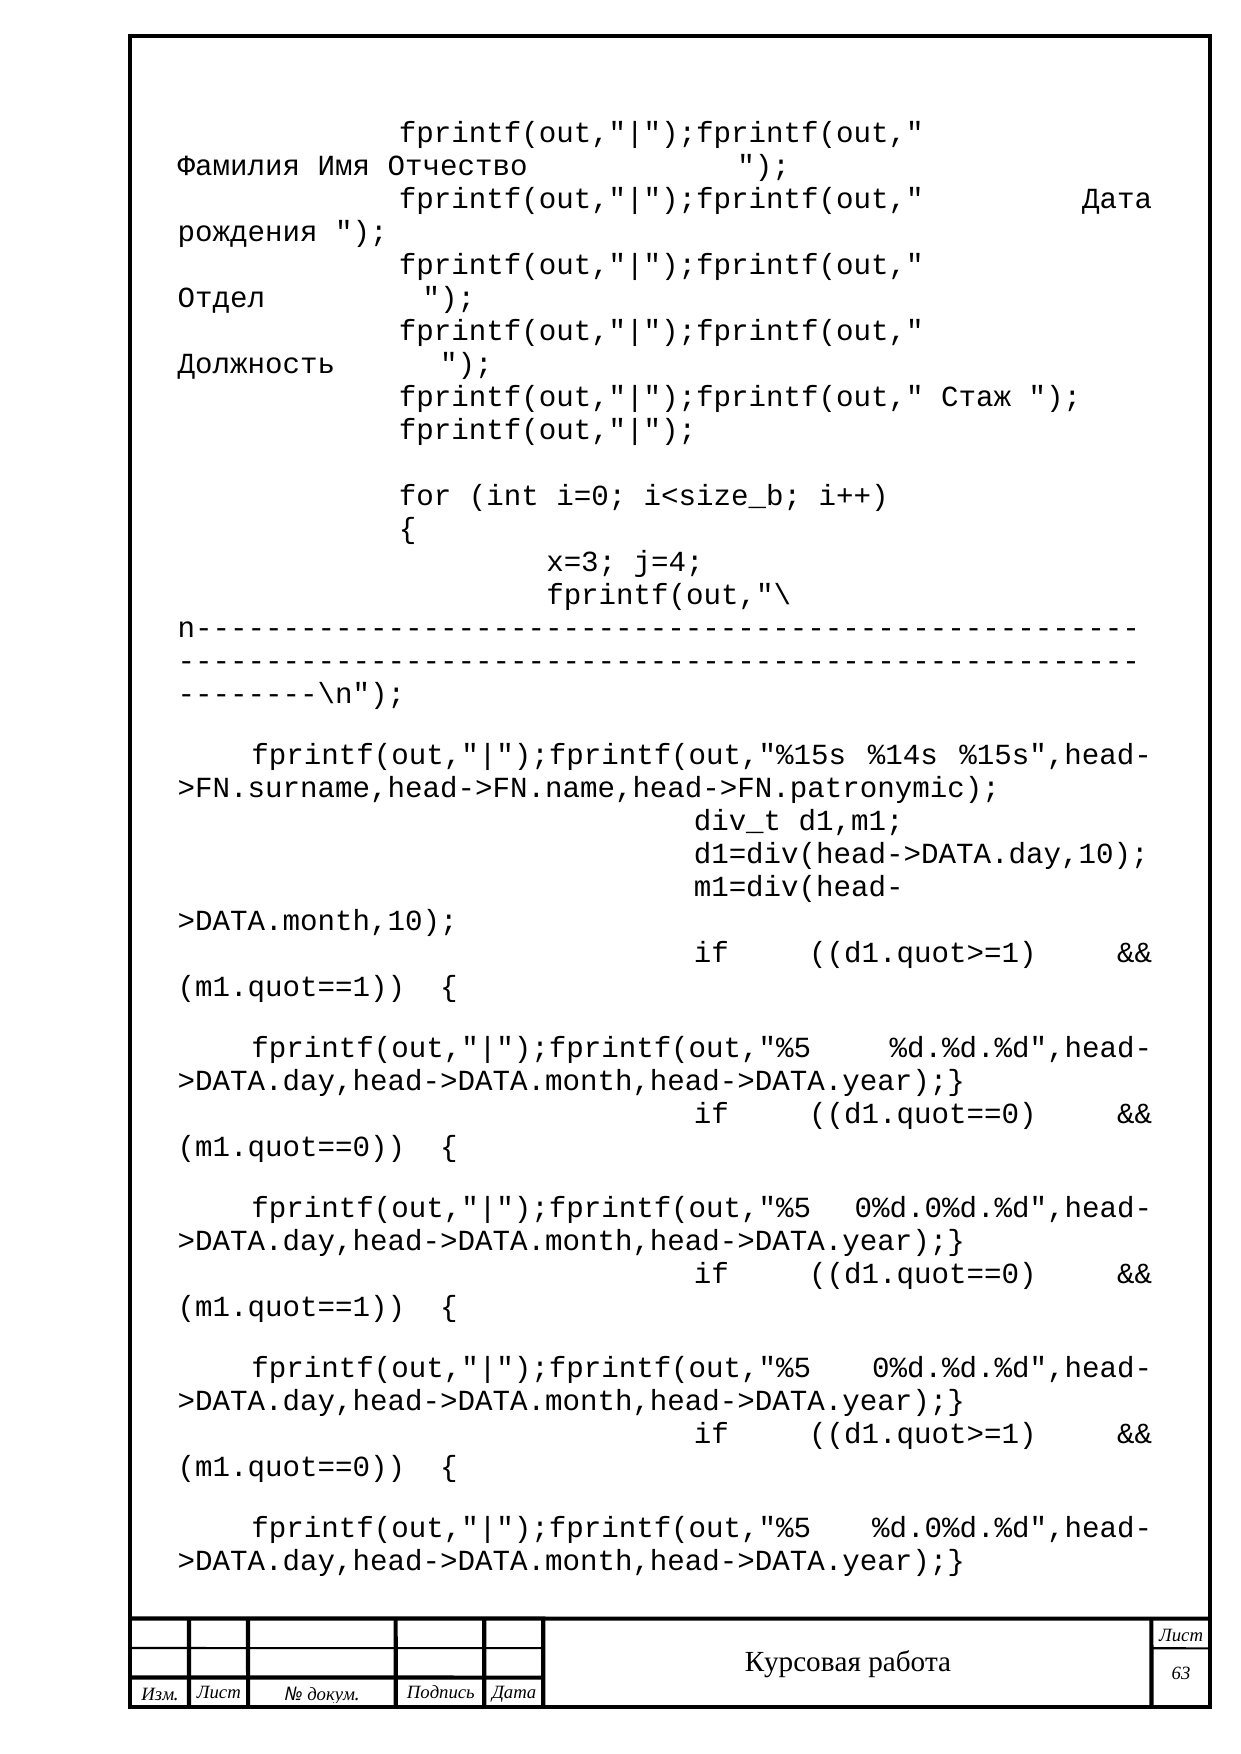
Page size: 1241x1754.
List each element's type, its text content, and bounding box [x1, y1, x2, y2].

text fprintf(out,"|");fprintf(out," Должность "); [177, 316, 1152, 382]
text for (int i=0; i<size_b; i++) [177, 481, 1152, 514]
text fprintf(out,"\n---------------------------------------------------------------------------------------------------------------------\n"); [177, 580, 1152, 712]
text fprintf(out,"|");fprintf(out,"%5 %d.%d.%d",head->DATA.day,head->DATA.month,head->DATA.year);} [177, 1005, 1152, 1099]
text if ((d1.quot>=1) && (m1.quot==0)) { [177, 1419, 1152, 1485]
text fprintf(out,"|");fprintf(out," Фамилия Имя Отчество "); [177, 118, 1152, 184]
text fprintf(out,"|");fprintf(out,"%15s %14s %15s",head->FN.surname,head->FN.name,head->FN.patronymic); [177, 712, 1152, 807]
text fprintf(out,"|");fprintf(out," Отдел "); [177, 250, 1152, 316]
text fprintf(out,"|"); [177, 415, 1152, 448]
text if ((d1.quot>=1) && (m1.quot==1)) { [177, 939, 1152, 1005]
text div_t d1,m1; [177, 807, 1152, 839]
text fprintf(out,"|");fprintf(out," Дата рождения "); [177, 184, 1152, 250]
text fprintf(out,"|");fprintf(out," Стаж "); [177, 382, 1152, 415]
text fprintf(out,"|");fprintf(out,"%5 0%d.%d.%d",head->DATA.day,head->DATA.month,head->DATA.year);} [177, 1325, 1152, 1419]
text x=3; j=4; [177, 547, 1152, 580]
text d1=div(head->DATA.day,10); [177, 839, 1152, 873]
text m1=div(head->DATA.month,10); [177, 873, 1152, 939]
text if ((d1.quot==0) && (m1.quot==0)) { [177, 1099, 1152, 1165]
text { [177, 514, 1152, 547]
text fprintf(out,"|");fprintf(out,"%5 0%d.0%d.%d",head->DATA.day,head->DATA.month,head->DATA.year);} [177, 1165, 1152, 1259]
text fprintf(out,"|");fprintf(out,"%5 %d.0%d.%d",head->DATA.day,head->DATA.month,head->DATA.year);} [177, 1485, 1152, 1579]
text if ((d1.quot==0) && (m1.quot==1)) { [177, 1259, 1152, 1325]
